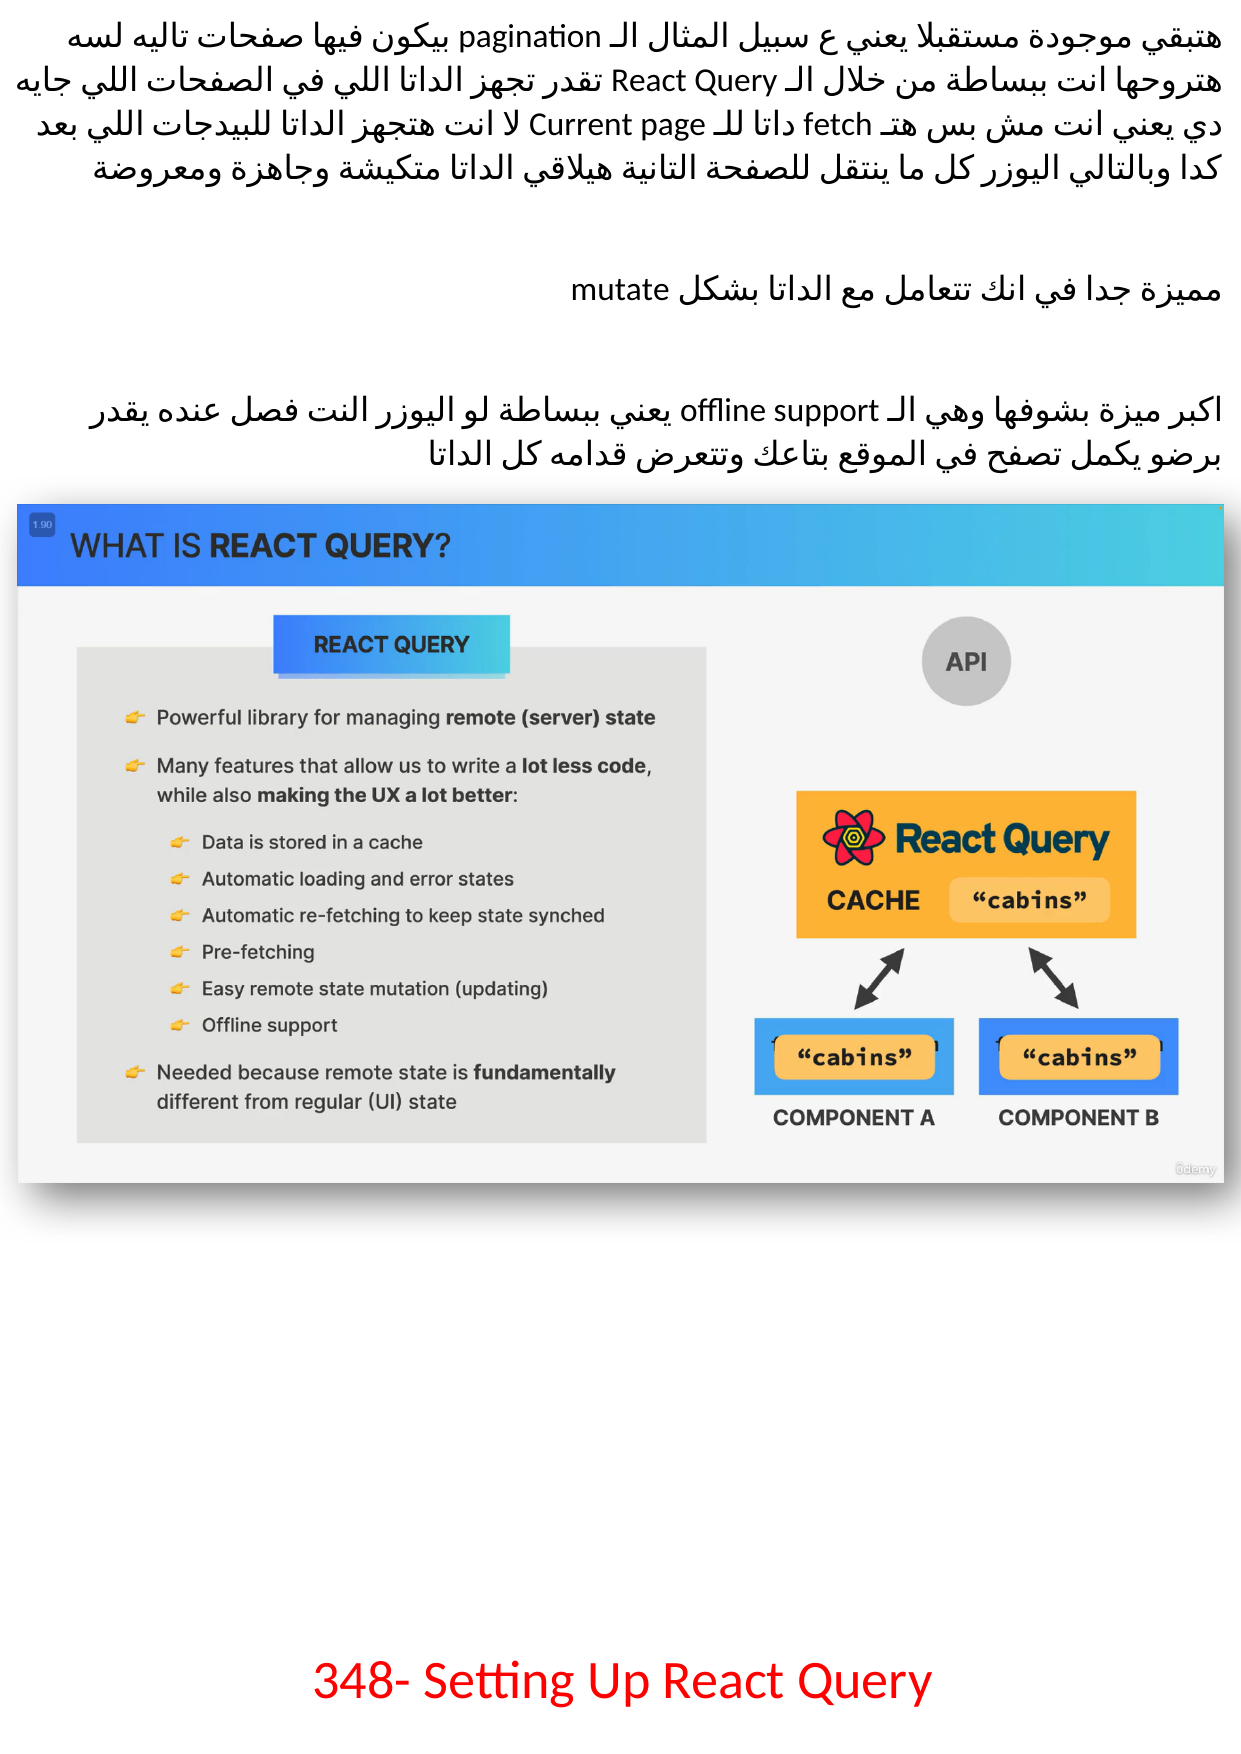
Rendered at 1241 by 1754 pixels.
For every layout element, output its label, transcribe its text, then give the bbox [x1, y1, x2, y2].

picture [17, 504, 1224, 1183]
text اكبر ميزة بشوفها وهي الـ offline support يعني ببساطة لو اليوزر النت فصل عنده يقدر برضو يكمل تصفح في الموقع بتاعك وتتعرض قدامه كل الداتا [12, 389, 1223, 474]
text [12, 15, 1223, 187]
text 348- Setting Up React Query [17, 1646, 1228, 1712]
text مميزة جدا في انك تتعامل مع الداتا بشكل mutate [12, 268, 1223, 309]
